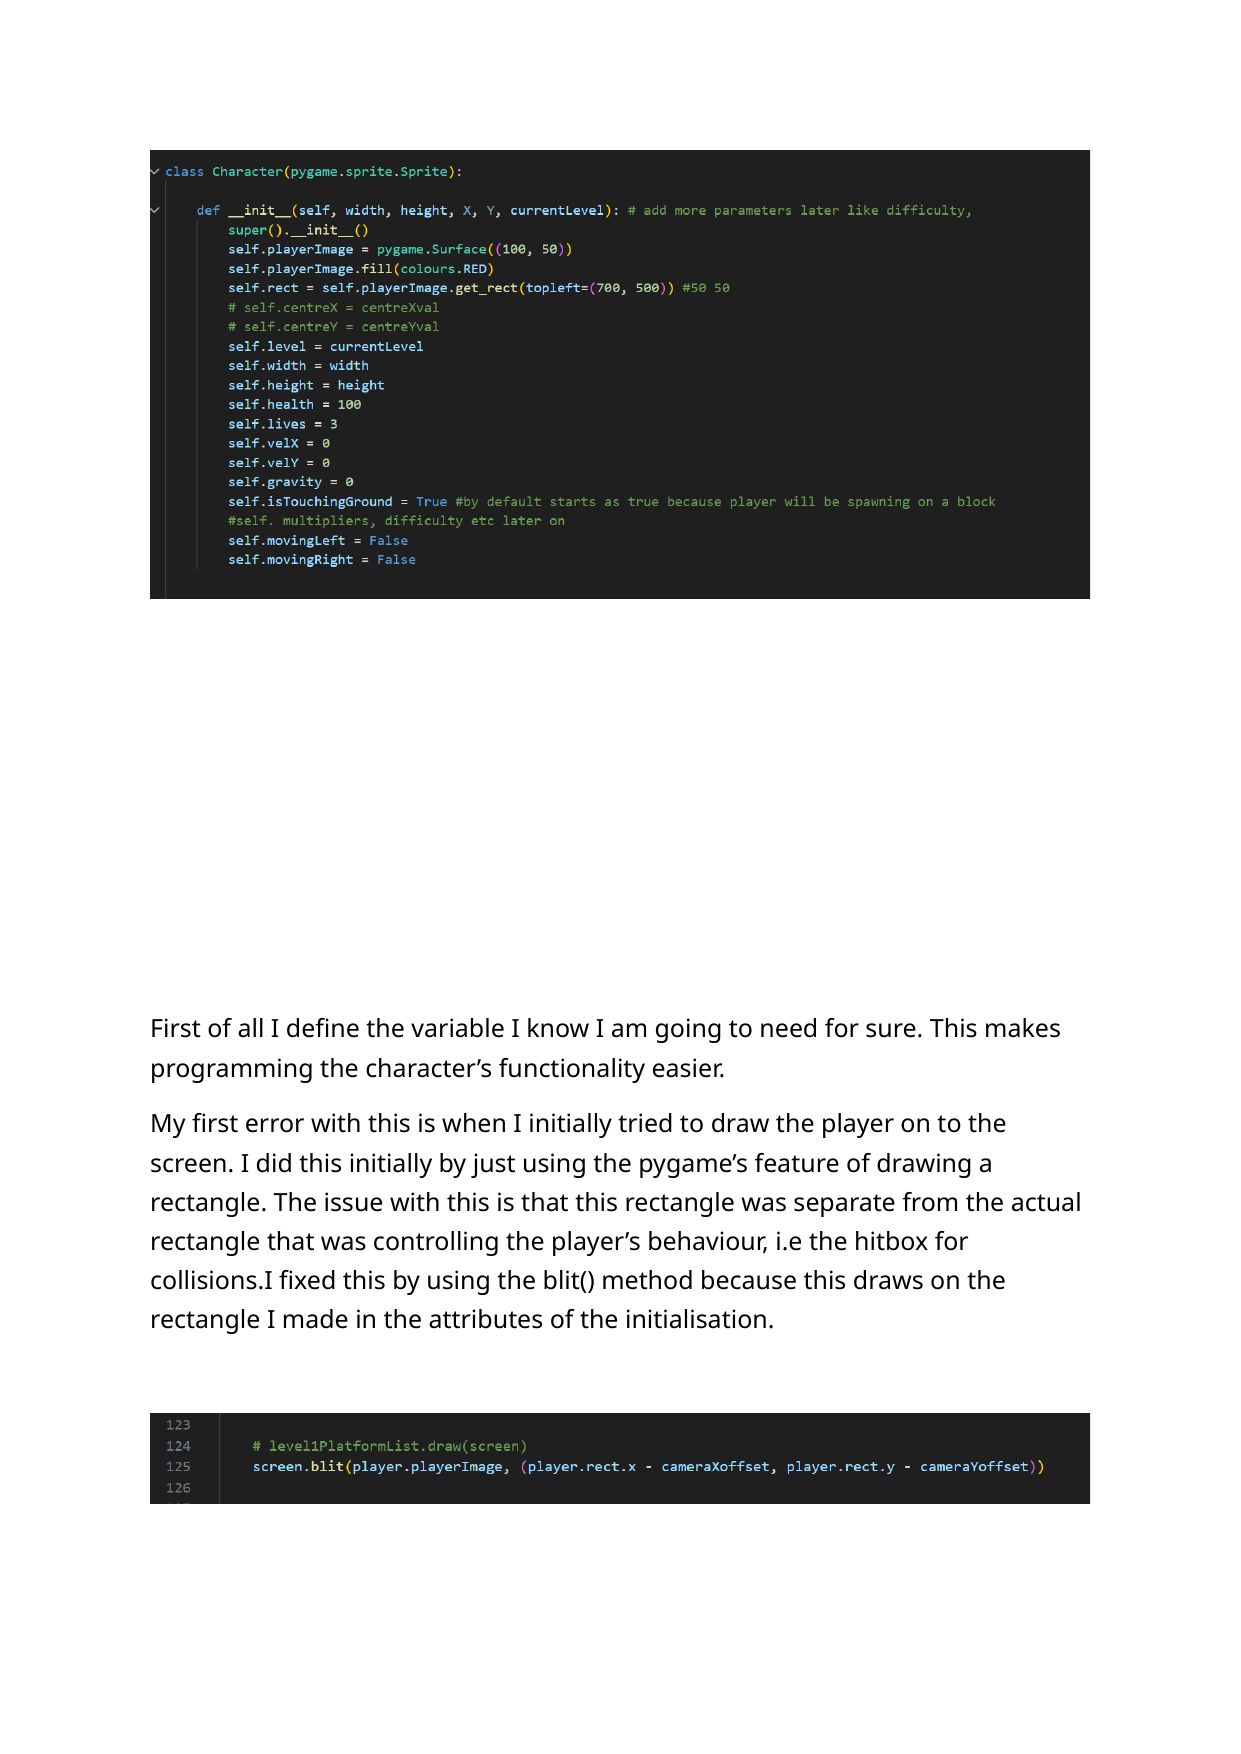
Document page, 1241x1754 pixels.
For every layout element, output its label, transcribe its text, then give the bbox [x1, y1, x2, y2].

picture [150, 1413, 1091, 1504]
text First of all I define the variable I know I am going to need for sure. This makes programming the character’s functionality easier. [150, 1011, 1090, 1084]
text My first error with this is when I initially tried to draw the player on to the screen. I did this initially by just using the pygame’s feature of drawing a rectangle. The issue with this is that this rectangle was separate from the actual rectangle that was controlling the player’s behaviour, i.e the hitbox for collisions.I fixed this by using the blit() method because this draws on the rectangle I made in the attributes of the initialisation. [150, 1106, 1090, 1336]
picture [150, 150, 1091, 599]
